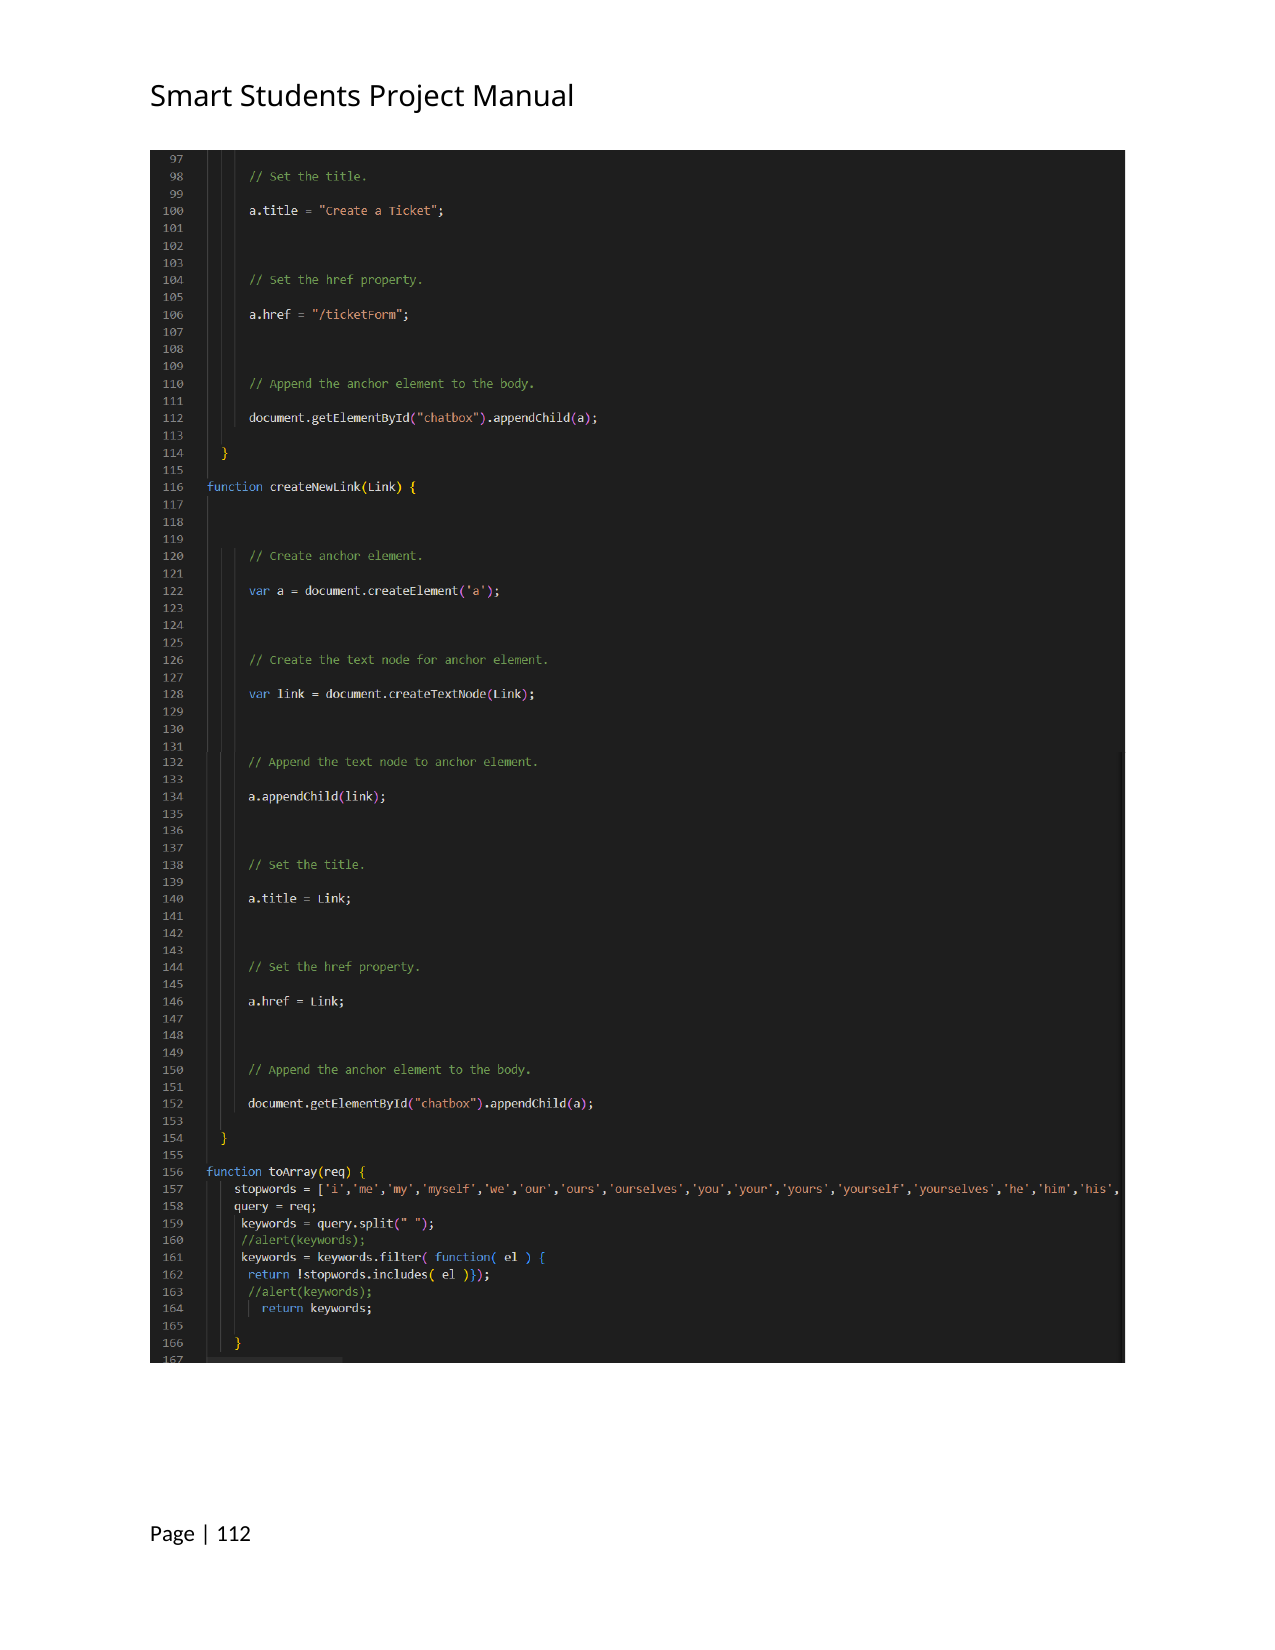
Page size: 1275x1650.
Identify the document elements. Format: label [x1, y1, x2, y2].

picture [150, 150, 1125, 1363]
